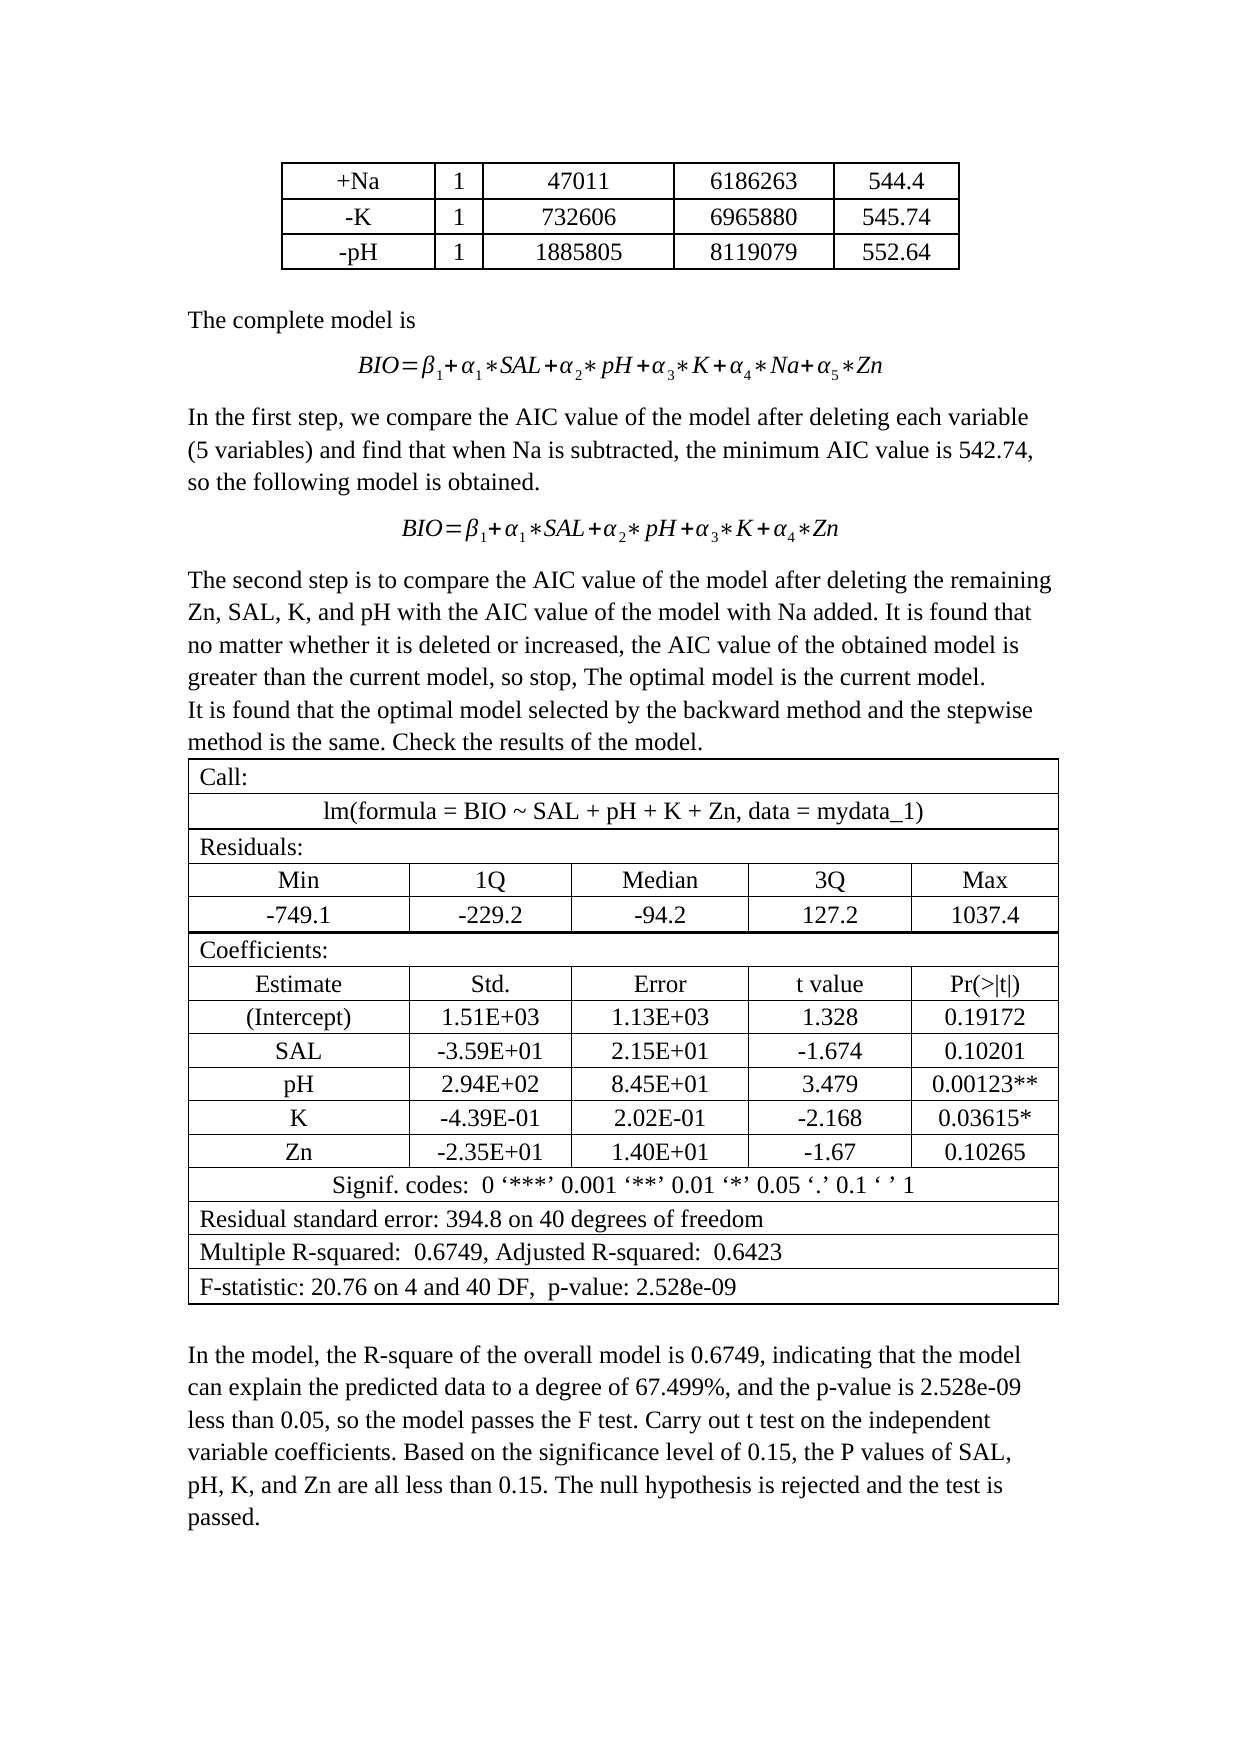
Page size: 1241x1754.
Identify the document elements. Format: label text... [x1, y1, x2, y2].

table_cell Median [572, 864, 748, 896]
table_cell 2.15E+01 [572, 1034, 748, 1067]
table_cell 1 [436, 200, 482, 233]
table_cell 552.64 [835, 235, 958, 268]
table_cell Min [189, 864, 409, 896]
table_cell 0.19172 [912, 1001, 1058, 1033]
table_cell -749.1 [189, 897, 409, 931]
table_cell 2.94E+02 [410, 1068, 571, 1100]
table_cell -3.59E+01 [410, 1034, 571, 1067]
table_cell (Intercept) [189, 1001, 409, 1033]
table_cell Estimate [189, 967, 409, 999]
table_cell 6186263 [675, 164, 833, 197]
text It is found that the optimal model selected by the backward method and the stepwise method is the same. Check the results of the model. [187, 693, 1053, 758]
table_cell 0.03615* [912, 1101, 1058, 1134]
table_header Call: [189, 760, 1058, 792]
table_cell 0.00123** [912, 1068, 1058, 1100]
table_cell 1885805 [484, 235, 673, 268]
table_cell SAL [189, 1034, 409, 1067]
table_cell 1.40E+01 [572, 1135, 748, 1167]
table_cell Std. [410, 967, 571, 999]
text In the model, the R-square of the overall model is 0.6749, indicating that the model can explain the predicted data to a degree of 67.499%, and the p-value is 2.528e-09 less than 0.05, so the model passes the F test. Carry out t test on the independent variable coefficients. Based on the significance level of 0.15, the P values ​​of SAL, pH, K, and Zn are all less than 0.15. The null hypothesis is rejected and the test is passed. [187, 1338, 1053, 1533]
table_cell pH [189, 1068, 409, 1100]
table_cell 1 [436, 235, 482, 268]
table_cell 2.02E-01 [572, 1101, 748, 1134]
table_cell 1.328 [749, 1001, 911, 1033]
table_cell F-statistic: 20.76 on 4 and 40 DF, p-value: 2.528e-09 [189, 1269, 1058, 1303]
table_cell -94.2 [572, 897, 748, 931]
text In the first step, we compare the AIC value of the model after deleting each variable (5 variables) and find that when Na is subtracted, the minimum AIC value is 542.74, so the following model is obtained. [187, 400, 1053, 498]
table_cell 1 [436, 164, 482, 197]
table_cell +Na [283, 164, 434, 197]
table_cell 1Q [410, 864, 571, 896]
table_cell Zn [189, 1135, 409, 1167]
table_cell Max [912, 864, 1058, 896]
table_cell 8.45E+01 [572, 1068, 748, 1100]
table_cell -2.35E+01 [410, 1135, 571, 1167]
table_cell -1.674 [749, 1034, 911, 1067]
table_cell -229.2 [410, 897, 571, 931]
table_cell 3Q [749, 864, 911, 896]
table_cell -pH [283, 235, 434, 268]
table_cell 8119079 [675, 235, 833, 268]
table_cell Residual standard error: 394.8 on 40 degrees of freedom [189, 1202, 1058, 1234]
table_cell 0.10201 [912, 1034, 1058, 1067]
table_cell 3.479 [749, 1068, 911, 1100]
table_cell 6965880 [675, 200, 833, 233]
table_cell Signif. codes: 0 ‘***’ 0.001 ‘**’ 0.01 ‘*’ 0.05 ‘.’ 0.1 ‘ ’ 1 [189, 1168, 1058, 1201]
text The second step is to compare the AIC value of the model after deleting the remaining Zn, SAL, K, and pH with the AIC value of the model with Na added. It is found that no matter whether it is deleted or increased, the AIC value of the obtained model is greater than the current model, so stop, The optimal model is the current model. [187, 563, 1053, 693]
table_cell 1.13E+03 [572, 1001, 748, 1033]
table_cell Residuals: [189, 830, 1058, 862]
text The complete model is [187, 303, 1053, 335]
table_cell 545.74 [835, 200, 958, 233]
table_cell 732606 [484, 200, 673, 233]
table_cell 127.2 [749, 897, 911, 931]
table_cell 1.51E+03 [410, 1001, 571, 1033]
table_cell Multiple R-squared: 0.6749, Adjusted R-squared: 0.6423 [189, 1235, 1058, 1268]
table_cell -K [283, 200, 434, 233]
table_cell -4.39E-01 [410, 1101, 571, 1134]
table_cell Pr(>|t|) [912, 967, 1058, 999]
table_cell t value [749, 967, 911, 999]
table_cell lm(formula = BIO ~ SAL + pH + K + Zn, data = mydata_1) [189, 794, 1058, 828]
table_cell 1037.4 [912, 897, 1058, 931]
table_cell -1.67 [749, 1135, 911, 1167]
table_cell 544.4 [835, 164, 958, 197]
table_cell 47011 [484, 164, 673, 197]
table_cell Error [572, 967, 748, 999]
table_cell 0.10265 [912, 1135, 1058, 1167]
table_cell K [189, 1101, 409, 1134]
table_cell -2.168 [749, 1101, 911, 1134]
table_cell Coefficients: [189, 934, 1058, 966]
